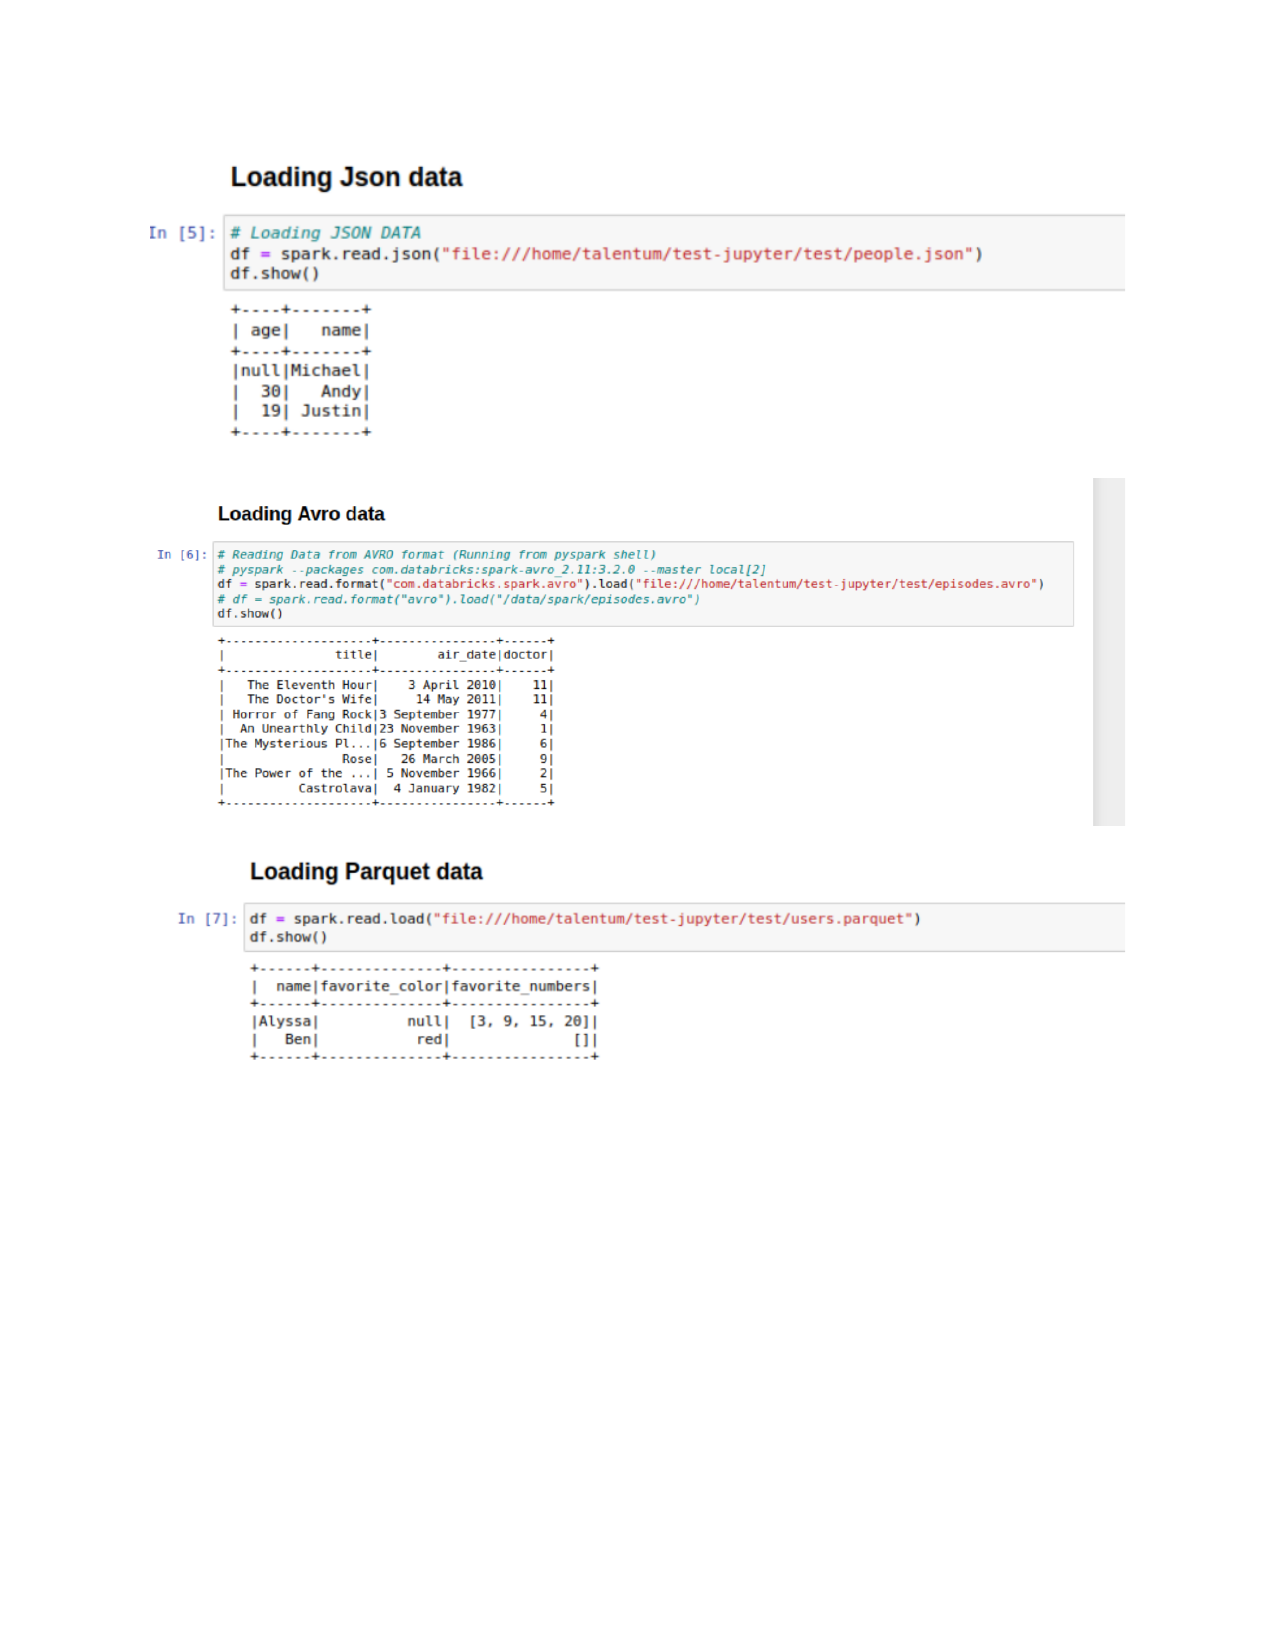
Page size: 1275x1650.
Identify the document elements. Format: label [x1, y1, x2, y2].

picture [150, 844, 1125, 1091]
picture [150, 478, 1125, 826]
picture [150, 150, 1125, 460]
